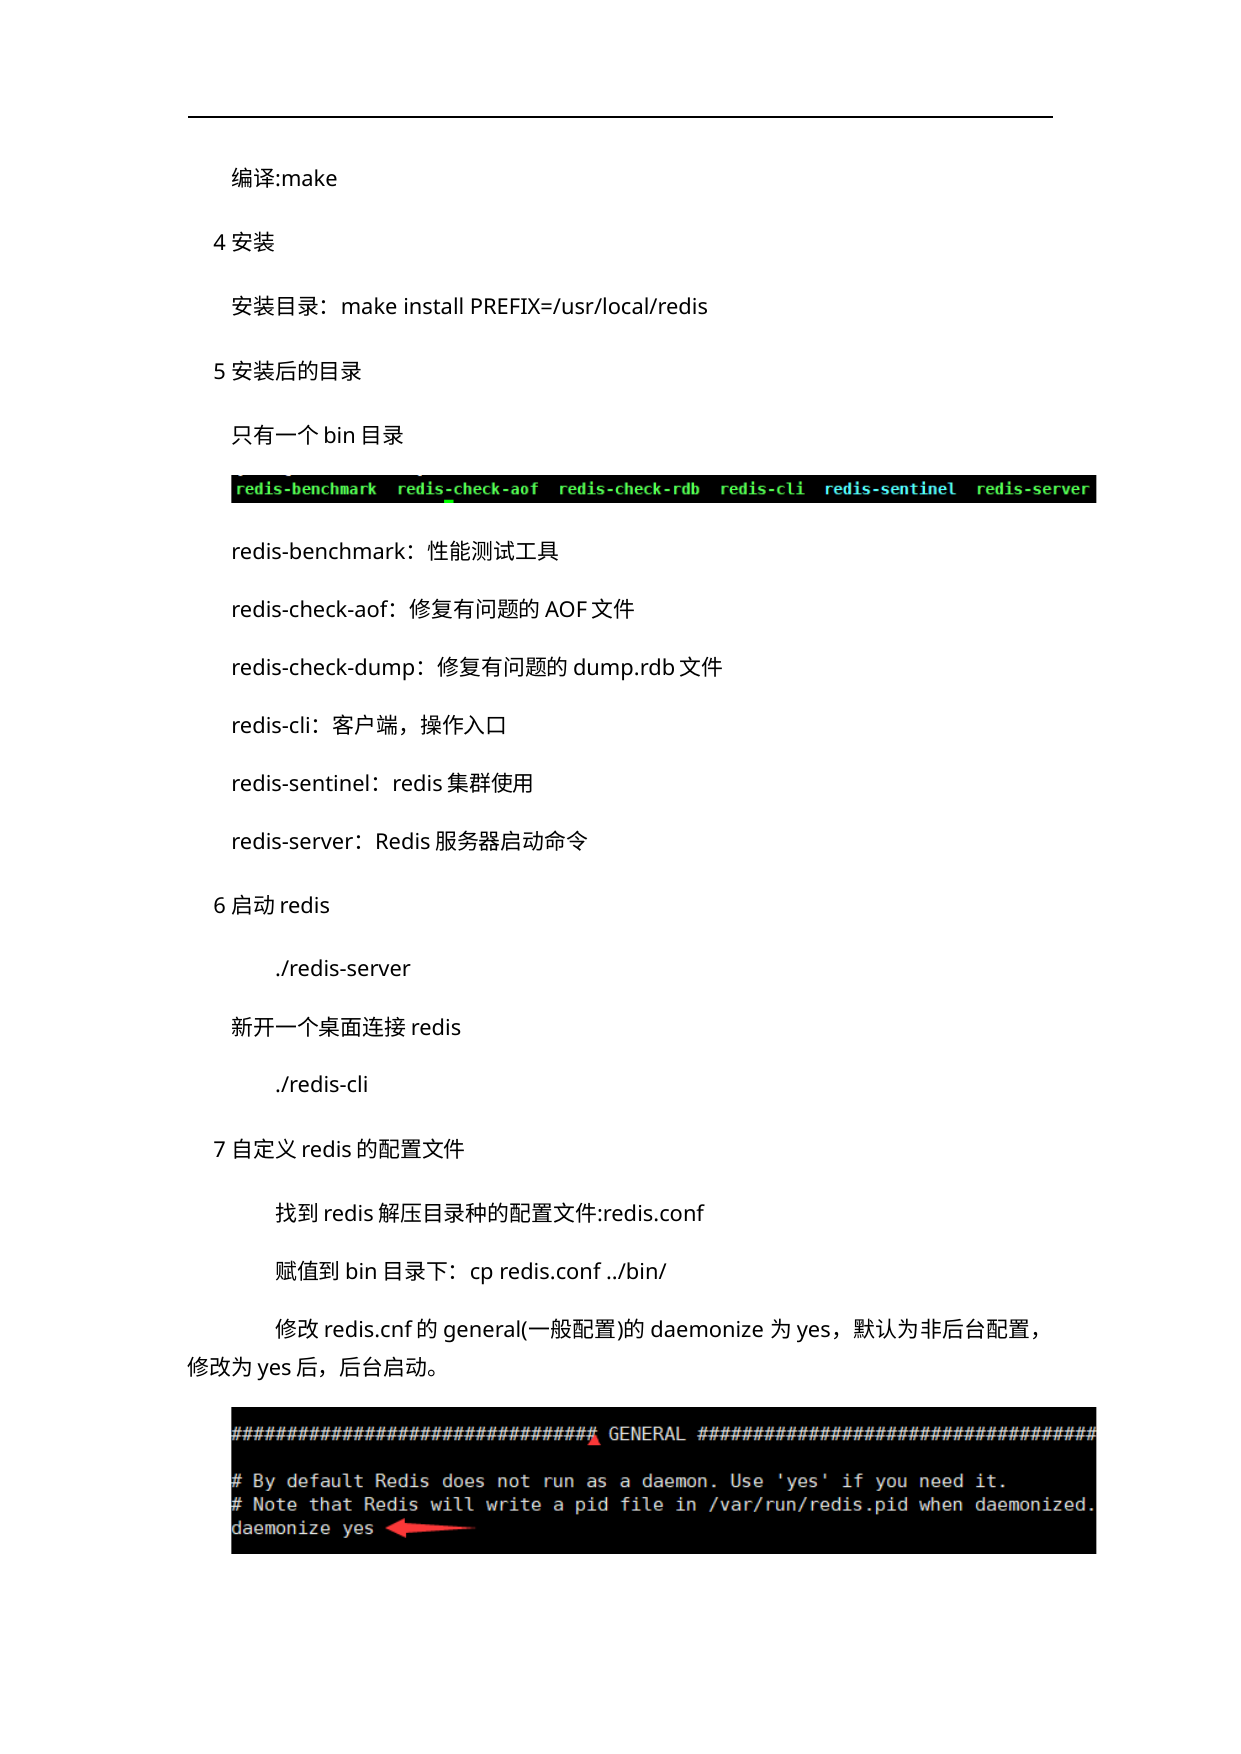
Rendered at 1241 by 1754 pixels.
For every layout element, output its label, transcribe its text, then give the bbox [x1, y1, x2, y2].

subtitle 启动redis [187, 888, 1053, 920]
text 找到redis解压目录种的配置文件:redis.conf [187, 1196, 1053, 1228]
text 赋值到bin目录下：cp redis.conf ../bin/ [187, 1254, 1053, 1286]
subtitle 自定义redis的配置文件 [187, 1132, 1053, 1164]
text redis-sentinel：redis集群使用 [187, 765, 1053, 798]
text redis-benchmark：性能测试工具 [187, 533, 1053, 566]
subtitle 安装 [187, 225, 1053, 257]
text redis-server：Redis服务器启动命令 [187, 823, 1053, 856]
text 只有一个bin目录 [187, 418, 1053, 450]
text redis-check-aof：修复有问题的AOF文件 [187, 591, 1053, 624]
picture [231, 1407, 1097, 1554]
text 编译:make [187, 161, 1053, 193]
text redis-check-dump：修复有问题的dump.rdb文件 [187, 649, 1053, 682]
text ./redis-cli [187, 1068, 1053, 1100]
text 修改redis.cnf的general(一般配置)的daemonize 为yes，默认为非后台配置，修改为yes后，后台启动。 [187, 1312, 1053, 1382]
text 安装目录：make install PREFIX=/usr/local/redis [187, 289, 1053, 322]
text ./redis-server [187, 952, 1053, 984]
text redis-cli：客户端，操作入口 [187, 707, 1053, 740]
picture [231, 475, 1097, 503]
text 新开一个桌面连接redis [187, 1010, 1053, 1042]
subtitle 安装后的目录 [187, 353, 1053, 386]
